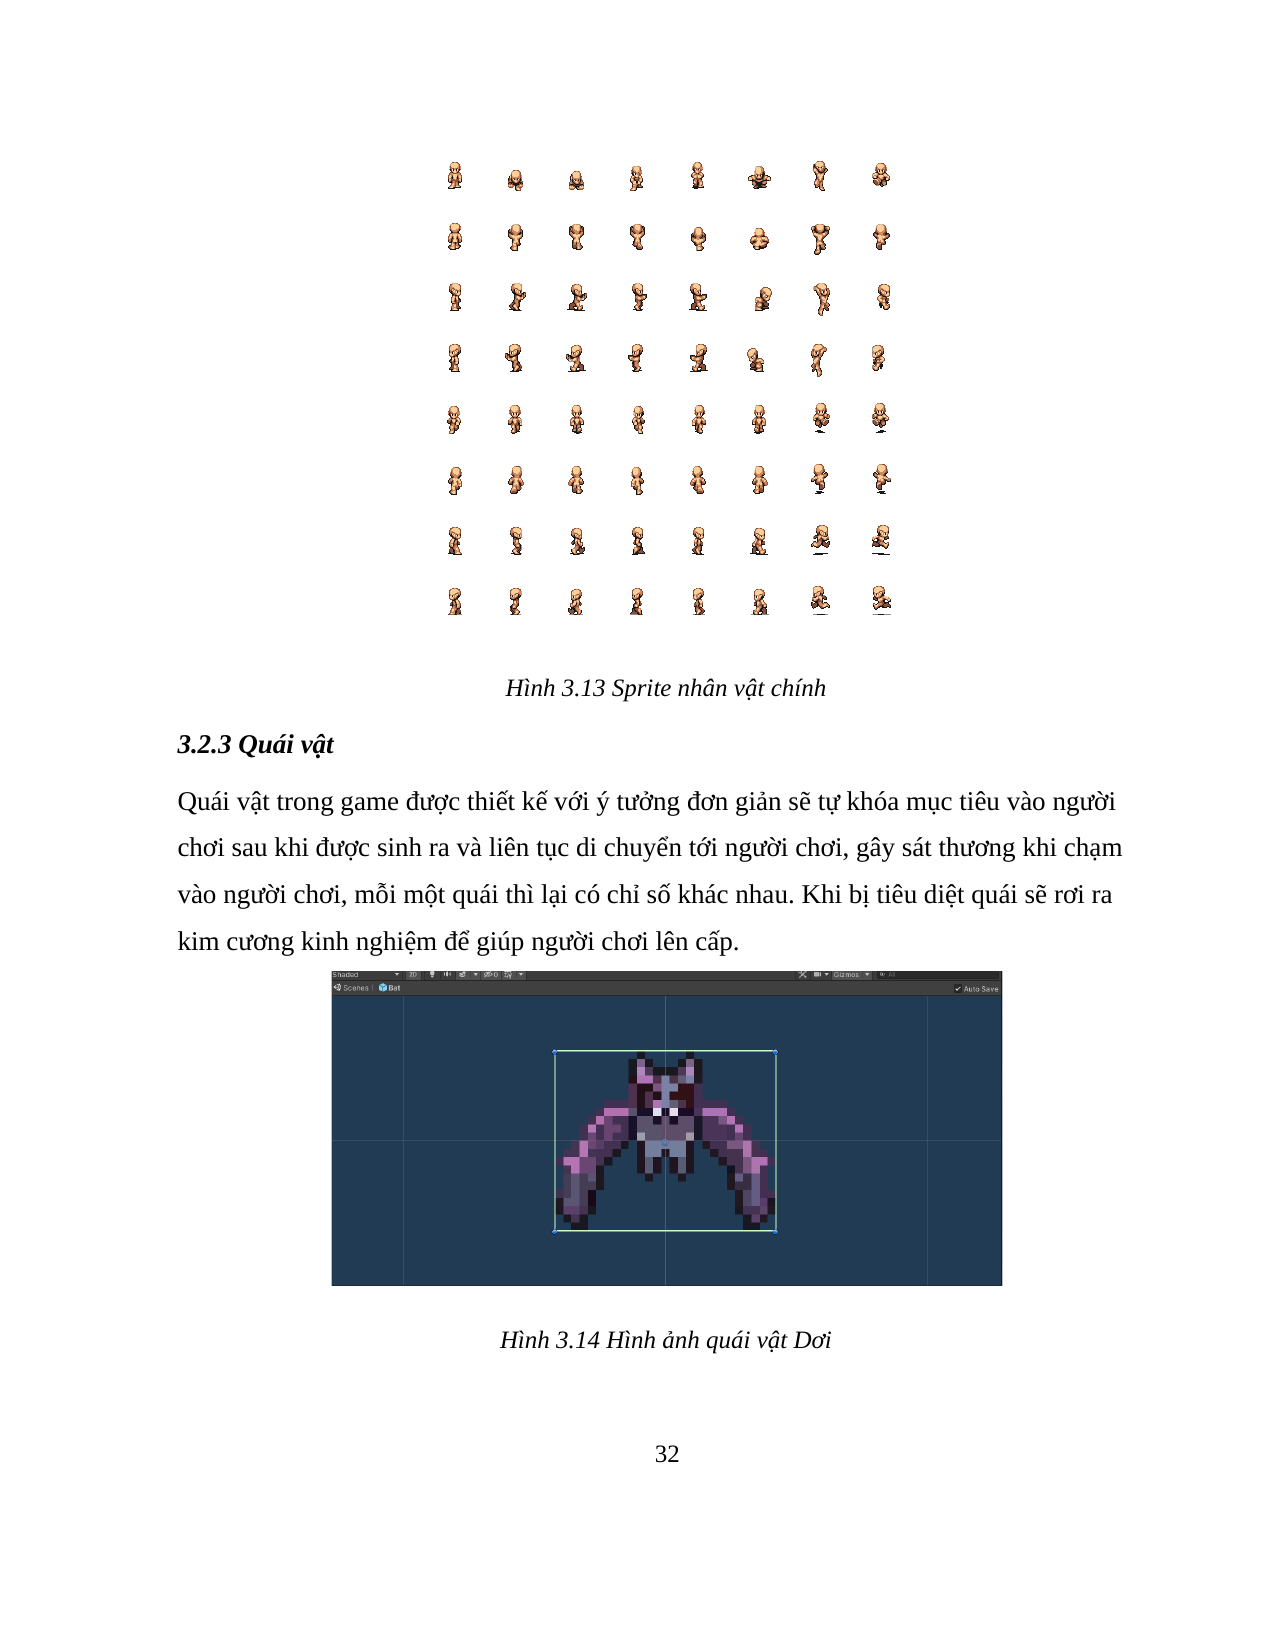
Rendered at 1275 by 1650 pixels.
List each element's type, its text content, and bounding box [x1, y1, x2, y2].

picture [331, 971, 1003, 1286]
subtitle Quái vật [177, 729, 1157, 760]
text Quái vật trong game được thiết kế với ý tưởng đơn giản sẽ tự khóa mục tiêu vào người chơi sau khi được sinh ra và liên tục di chuyển tới người chơi, gây sát thương khi chạm vào người chơi, mỗi một quái thì lại có chỉ số khác nhau. Khi bị tiêu diệt quái sẽ rơi ra kim cương kinh nghiệm để giúp người chơi lên cấp. [177, 785, 1157, 956]
picture [424, 147, 910, 634]
